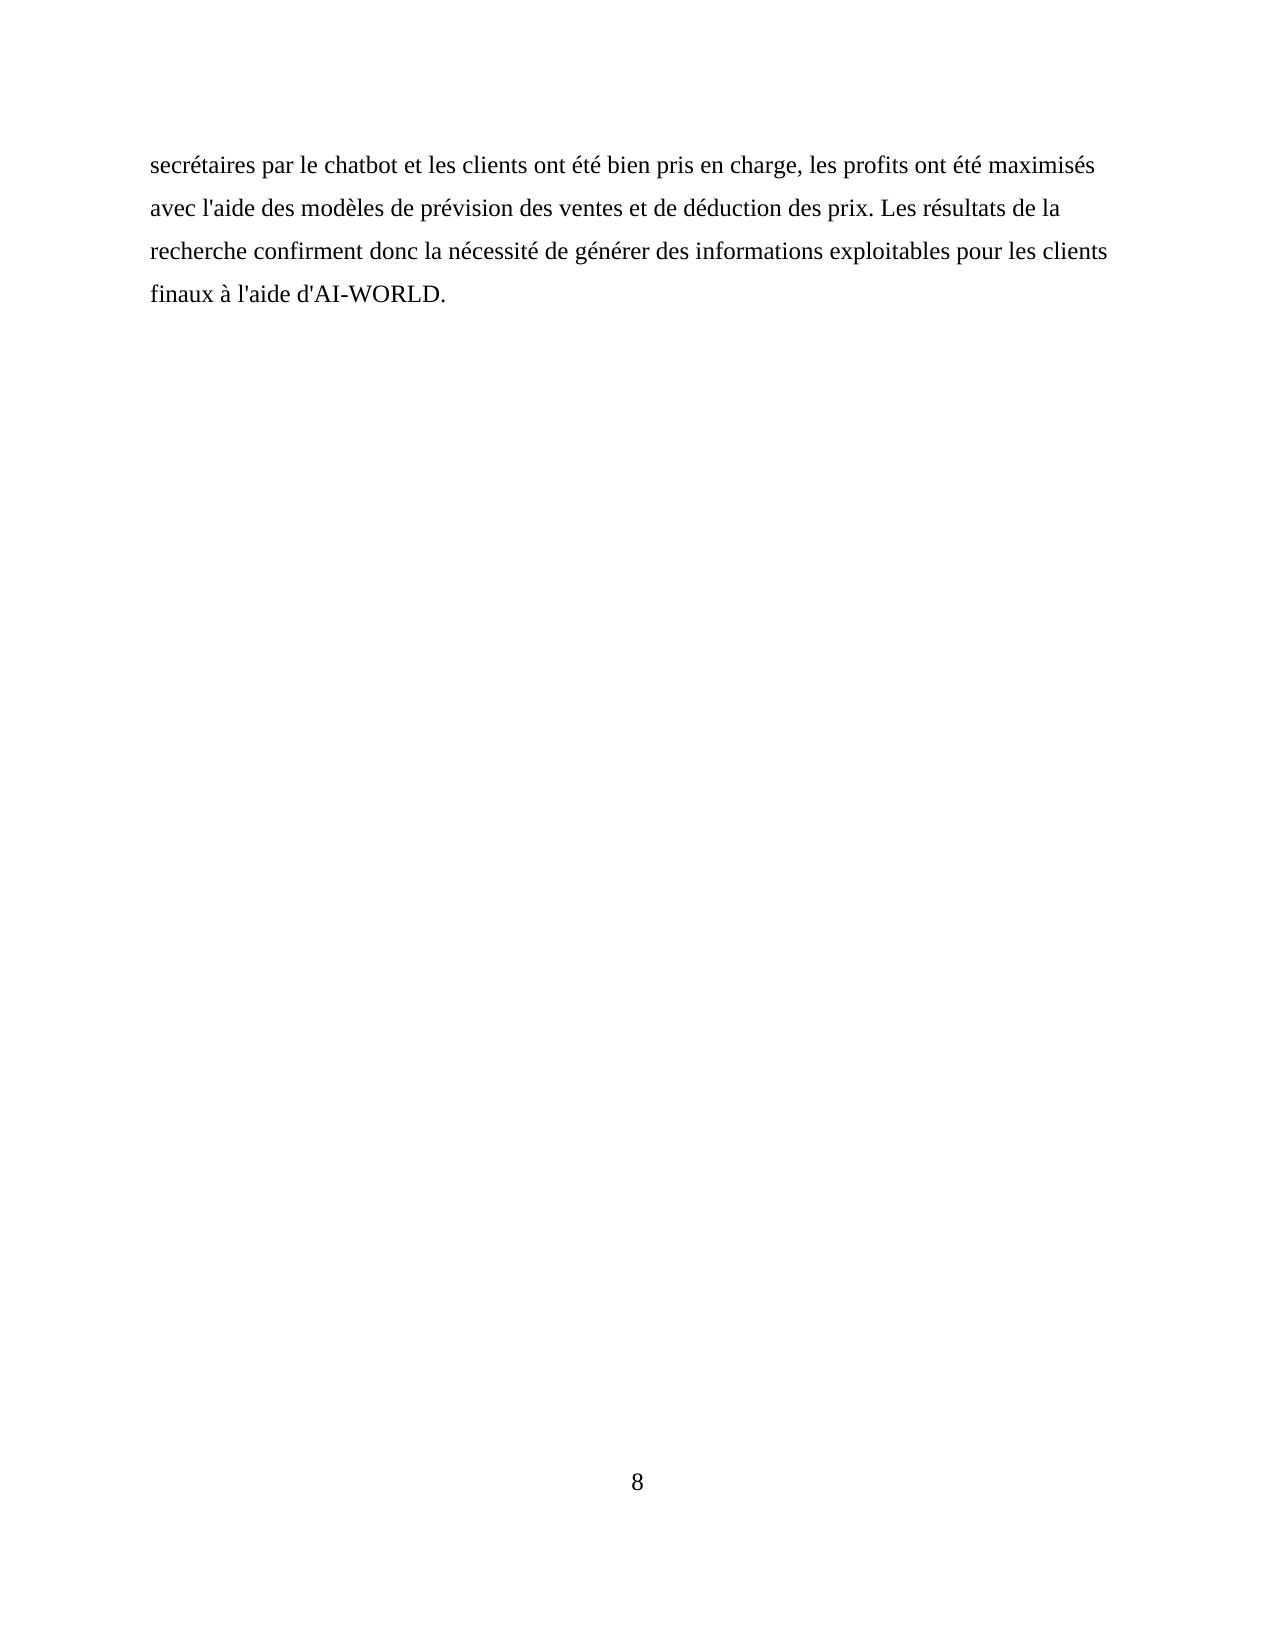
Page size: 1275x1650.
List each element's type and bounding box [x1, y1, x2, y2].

text [150, 150, 1125, 308]
